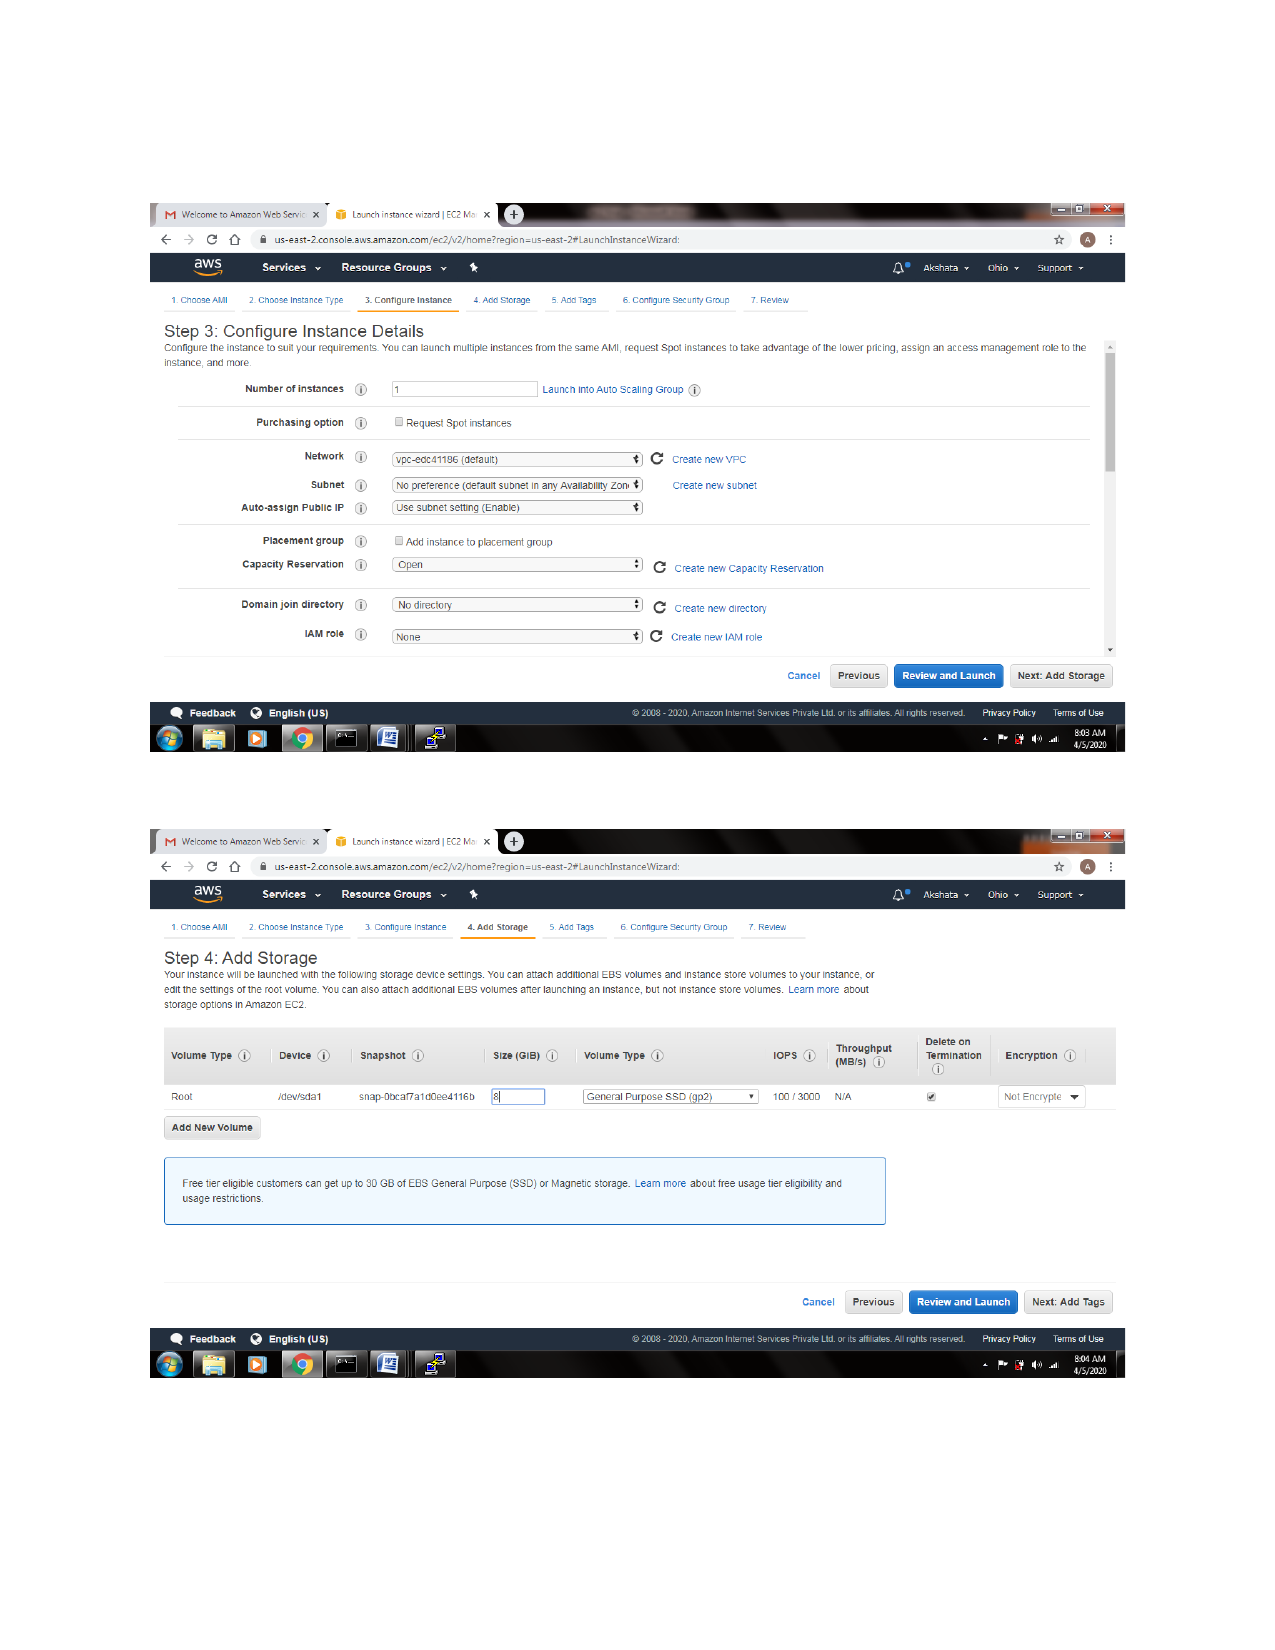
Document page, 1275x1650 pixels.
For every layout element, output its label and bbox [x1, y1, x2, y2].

picture [150, 829, 1125, 1378]
picture [150, 203, 1125, 752]
